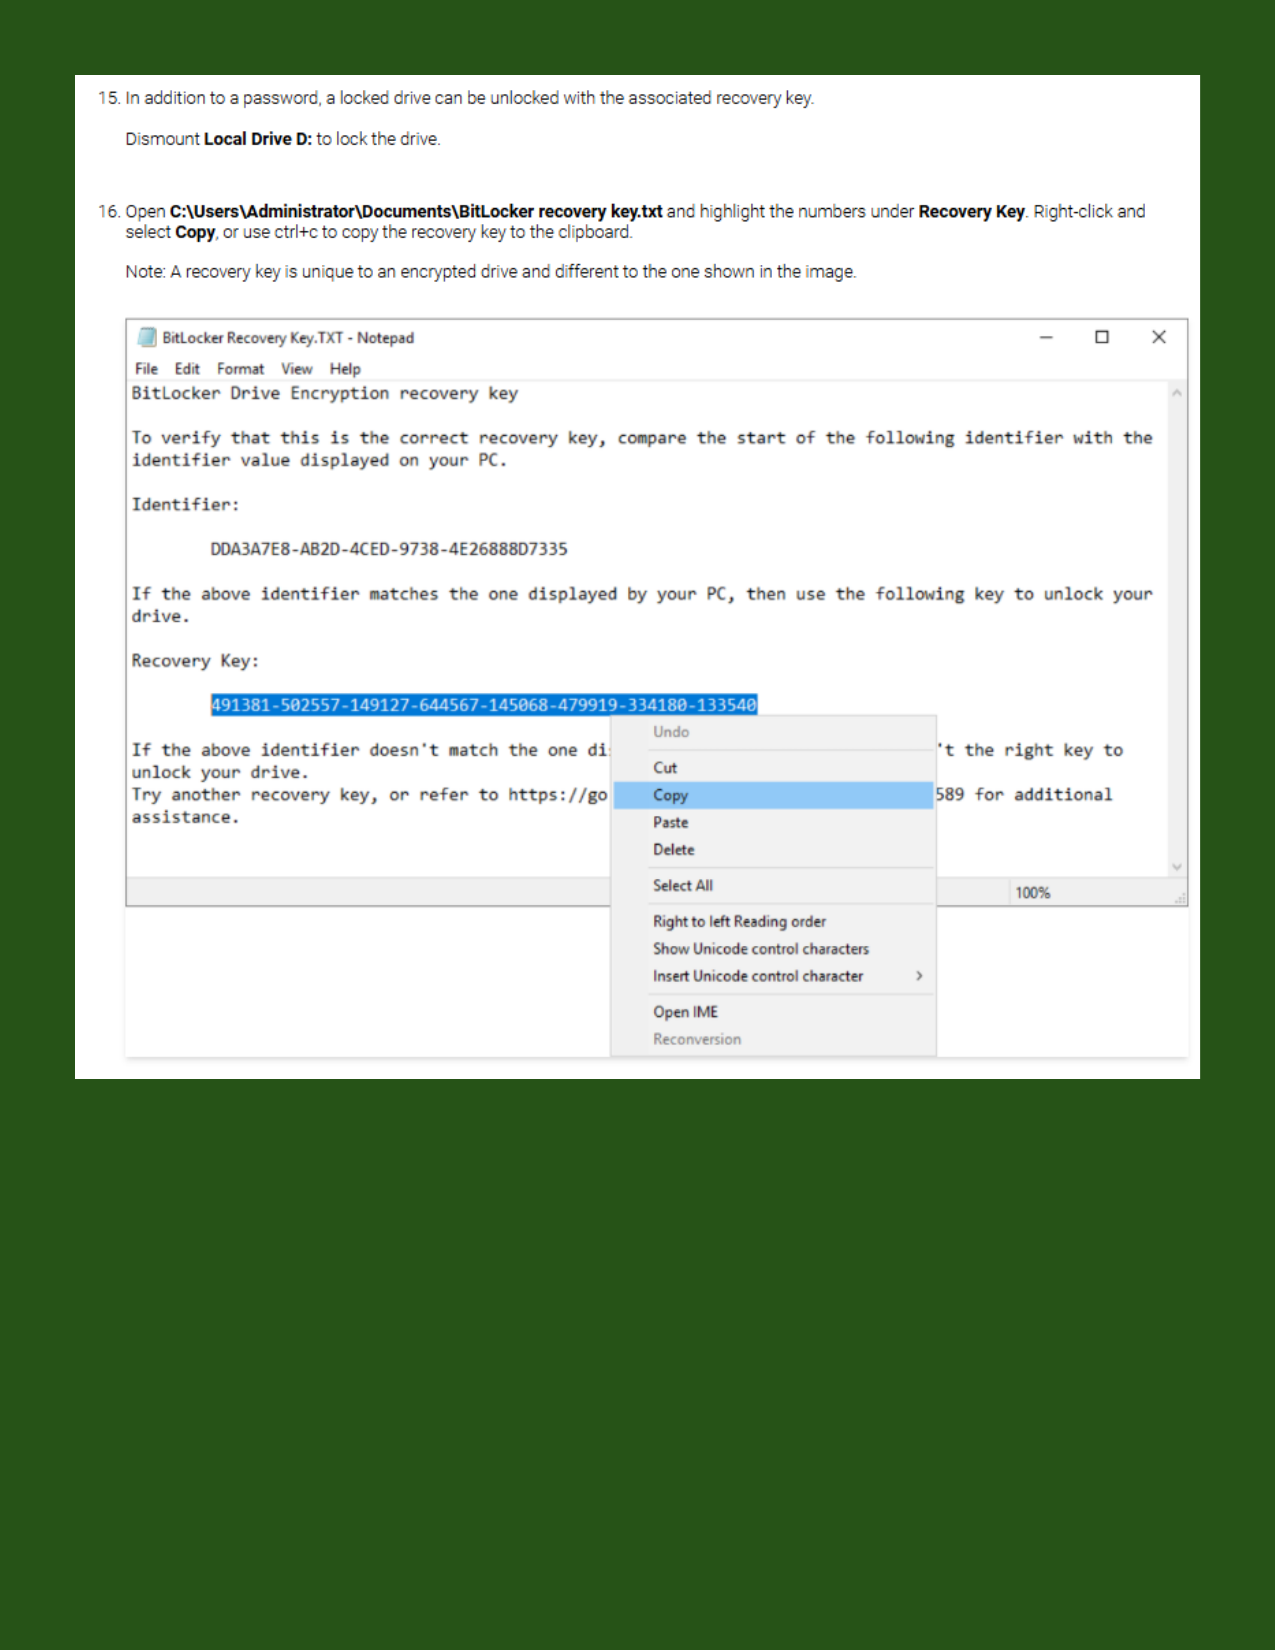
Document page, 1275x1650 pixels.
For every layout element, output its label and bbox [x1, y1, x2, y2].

picture [75, 75, 1200, 1079]
